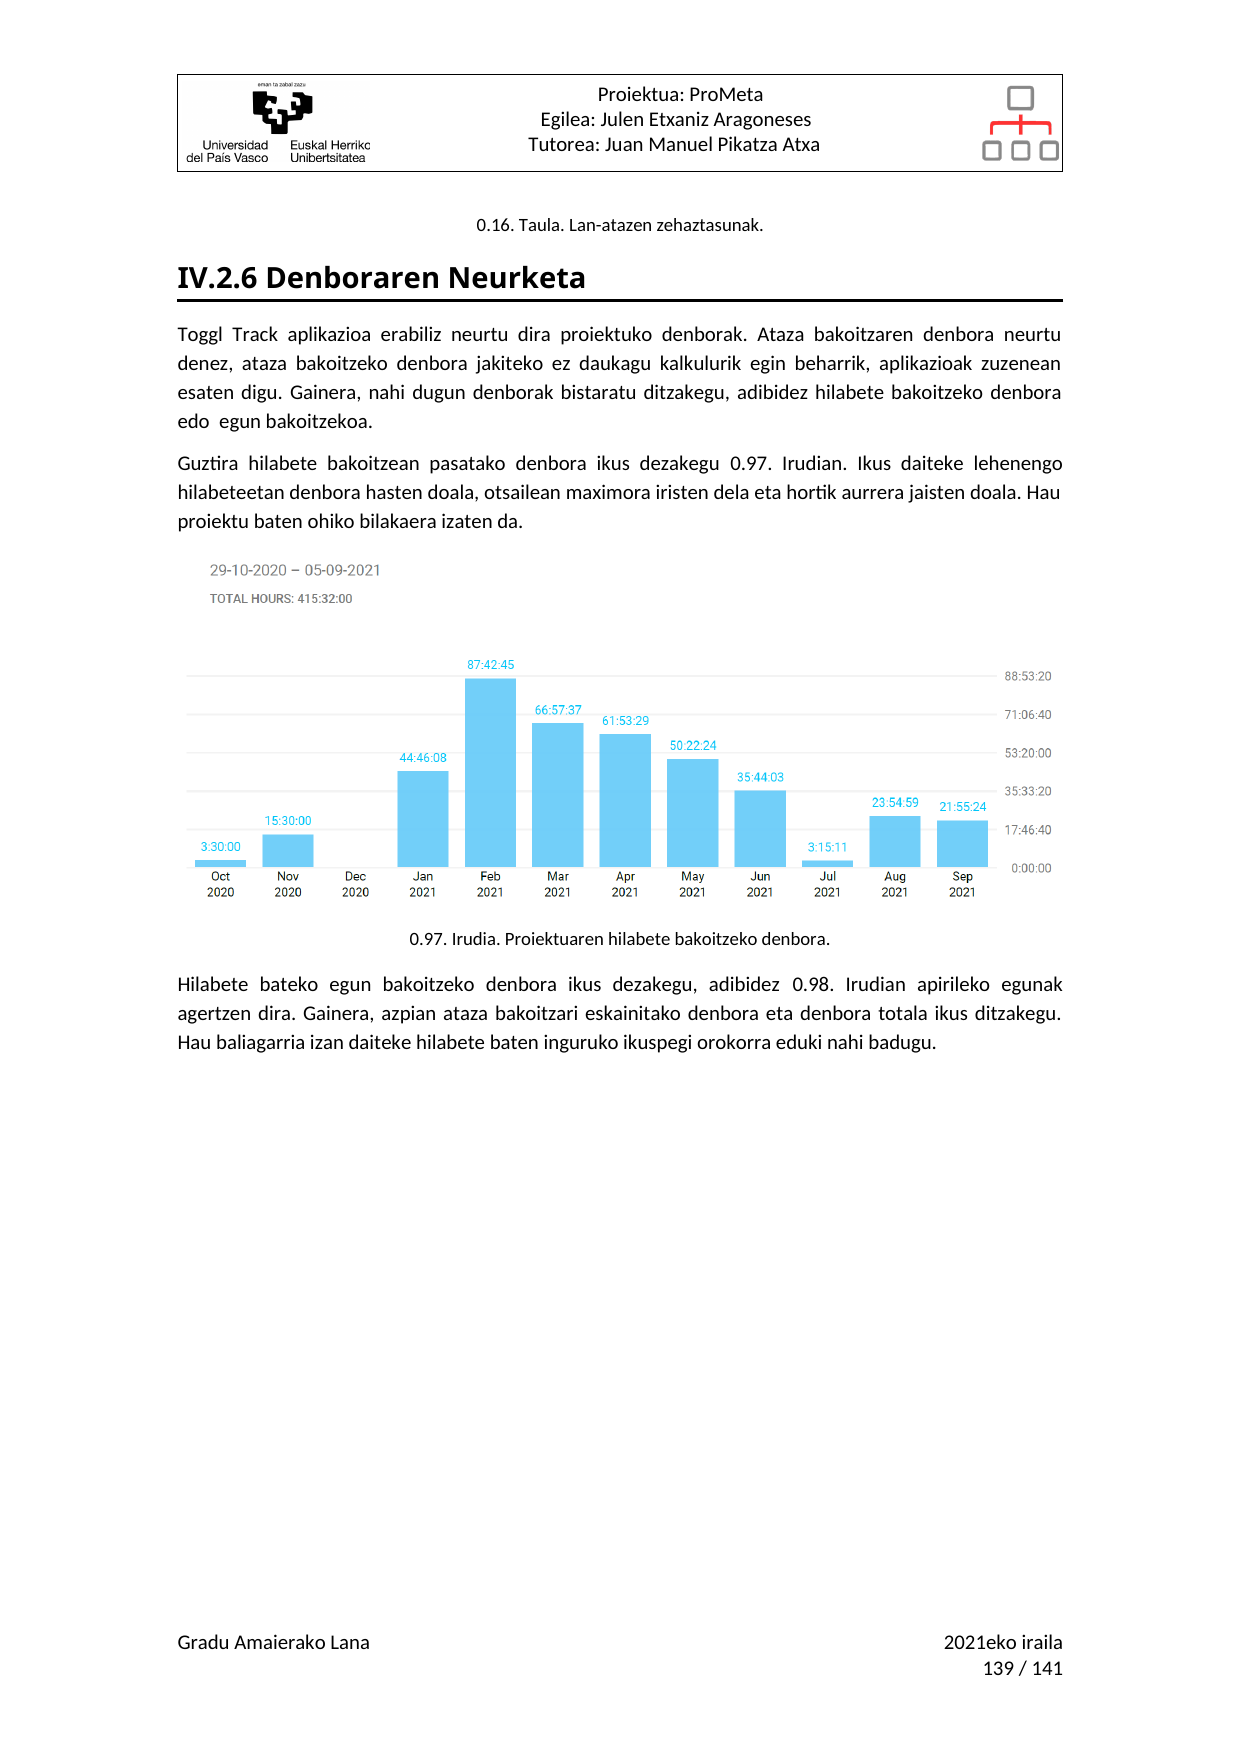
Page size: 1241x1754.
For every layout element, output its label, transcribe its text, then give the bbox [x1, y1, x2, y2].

picture [182, 81, 370, 162]
subtitle IV.2.6 Denboraren Neurketa [177, 257, 1063, 299]
picture [978, 80, 1060, 162]
text Toggl Track aplikazioa erabiliz neurtu dira proiektuko denborak. Ataza bakoitzaren denbora neurtu denez, ataza bakoitzeko denbora jakiteko ez daukagu kalkulurik egin beharrik, aplikazioak zuzenean esaten digu. Gainera, nahi dugun denborak bistaratu ditzakegu, adibidez hilabete bakoitzeko denbora edo egun bakoitzekoa. [177, 321, 1063, 434]
picture [177, 550, 1063, 912]
